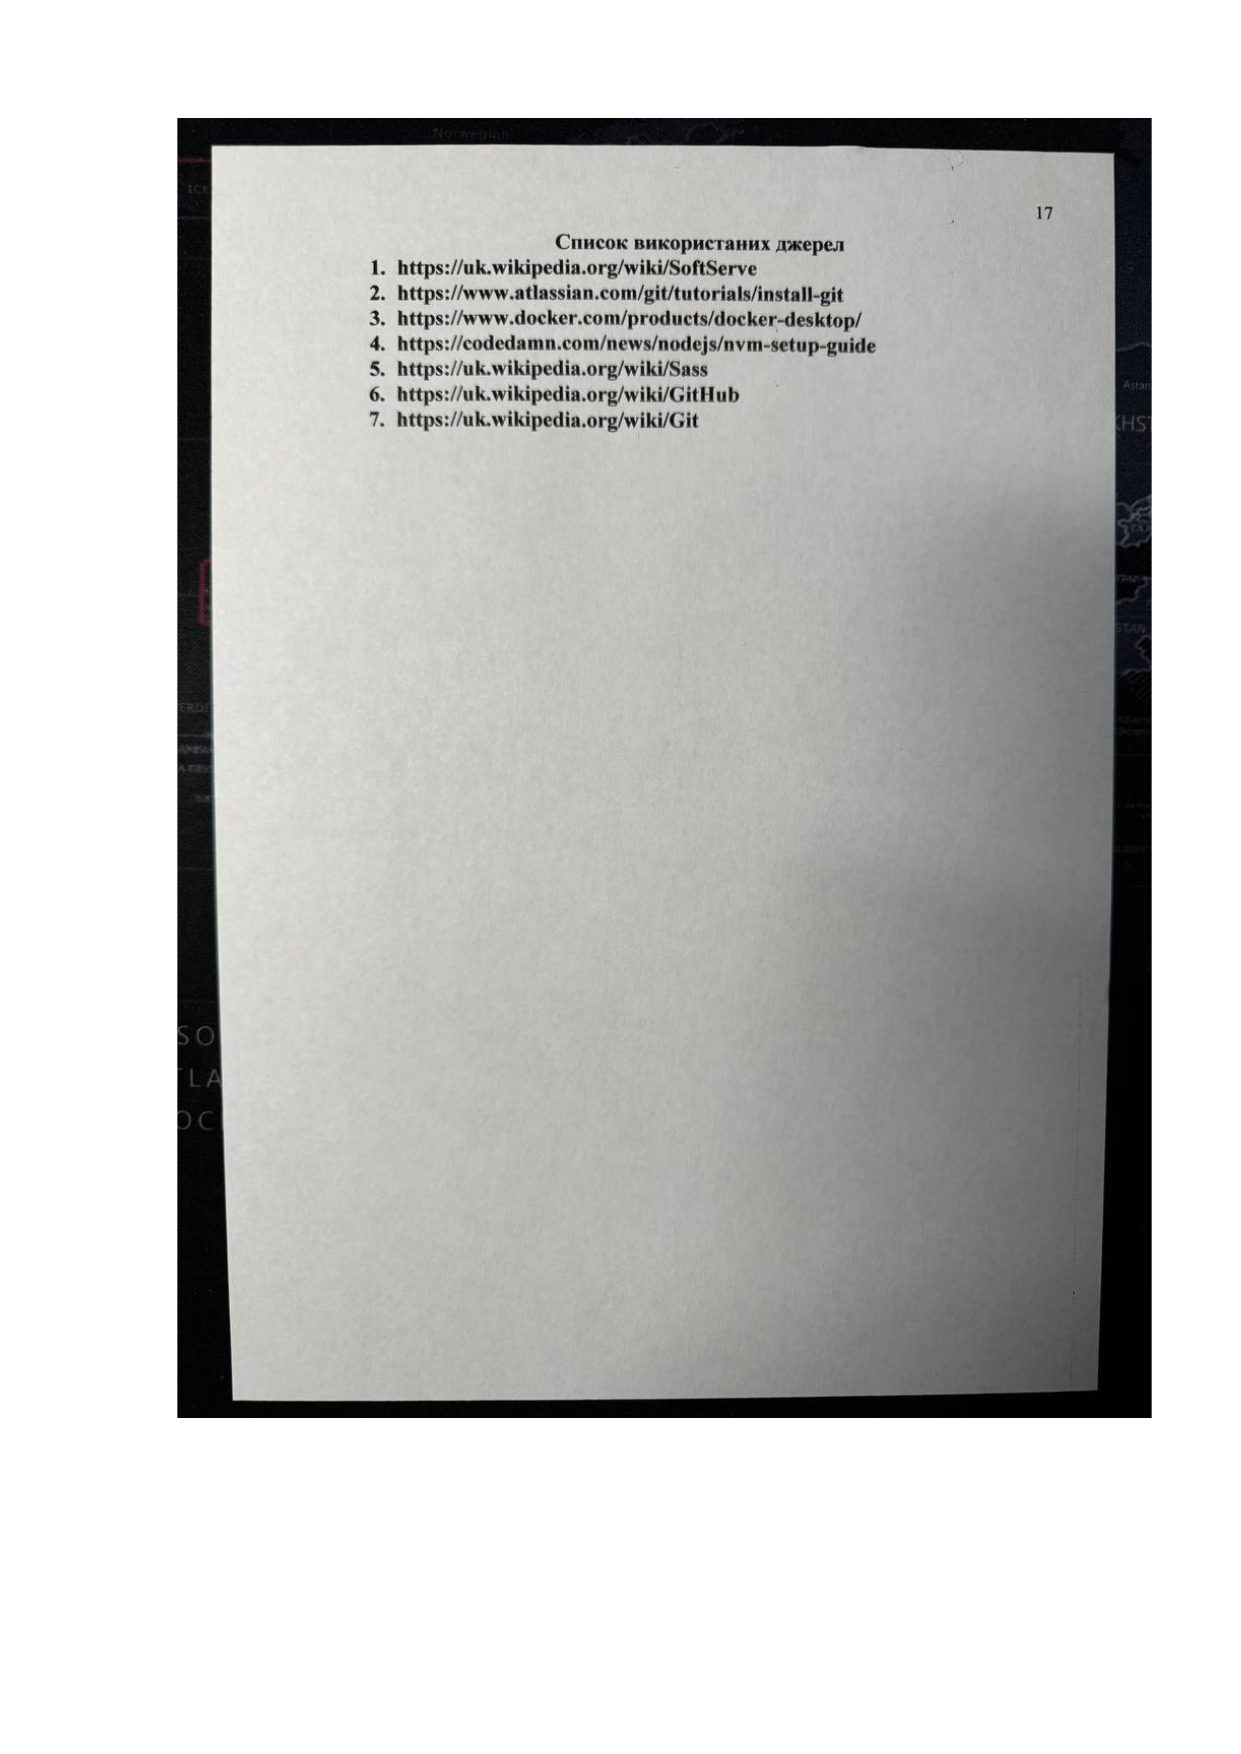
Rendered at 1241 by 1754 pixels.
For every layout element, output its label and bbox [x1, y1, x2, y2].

picture [177, 118, 1152, 1418]
